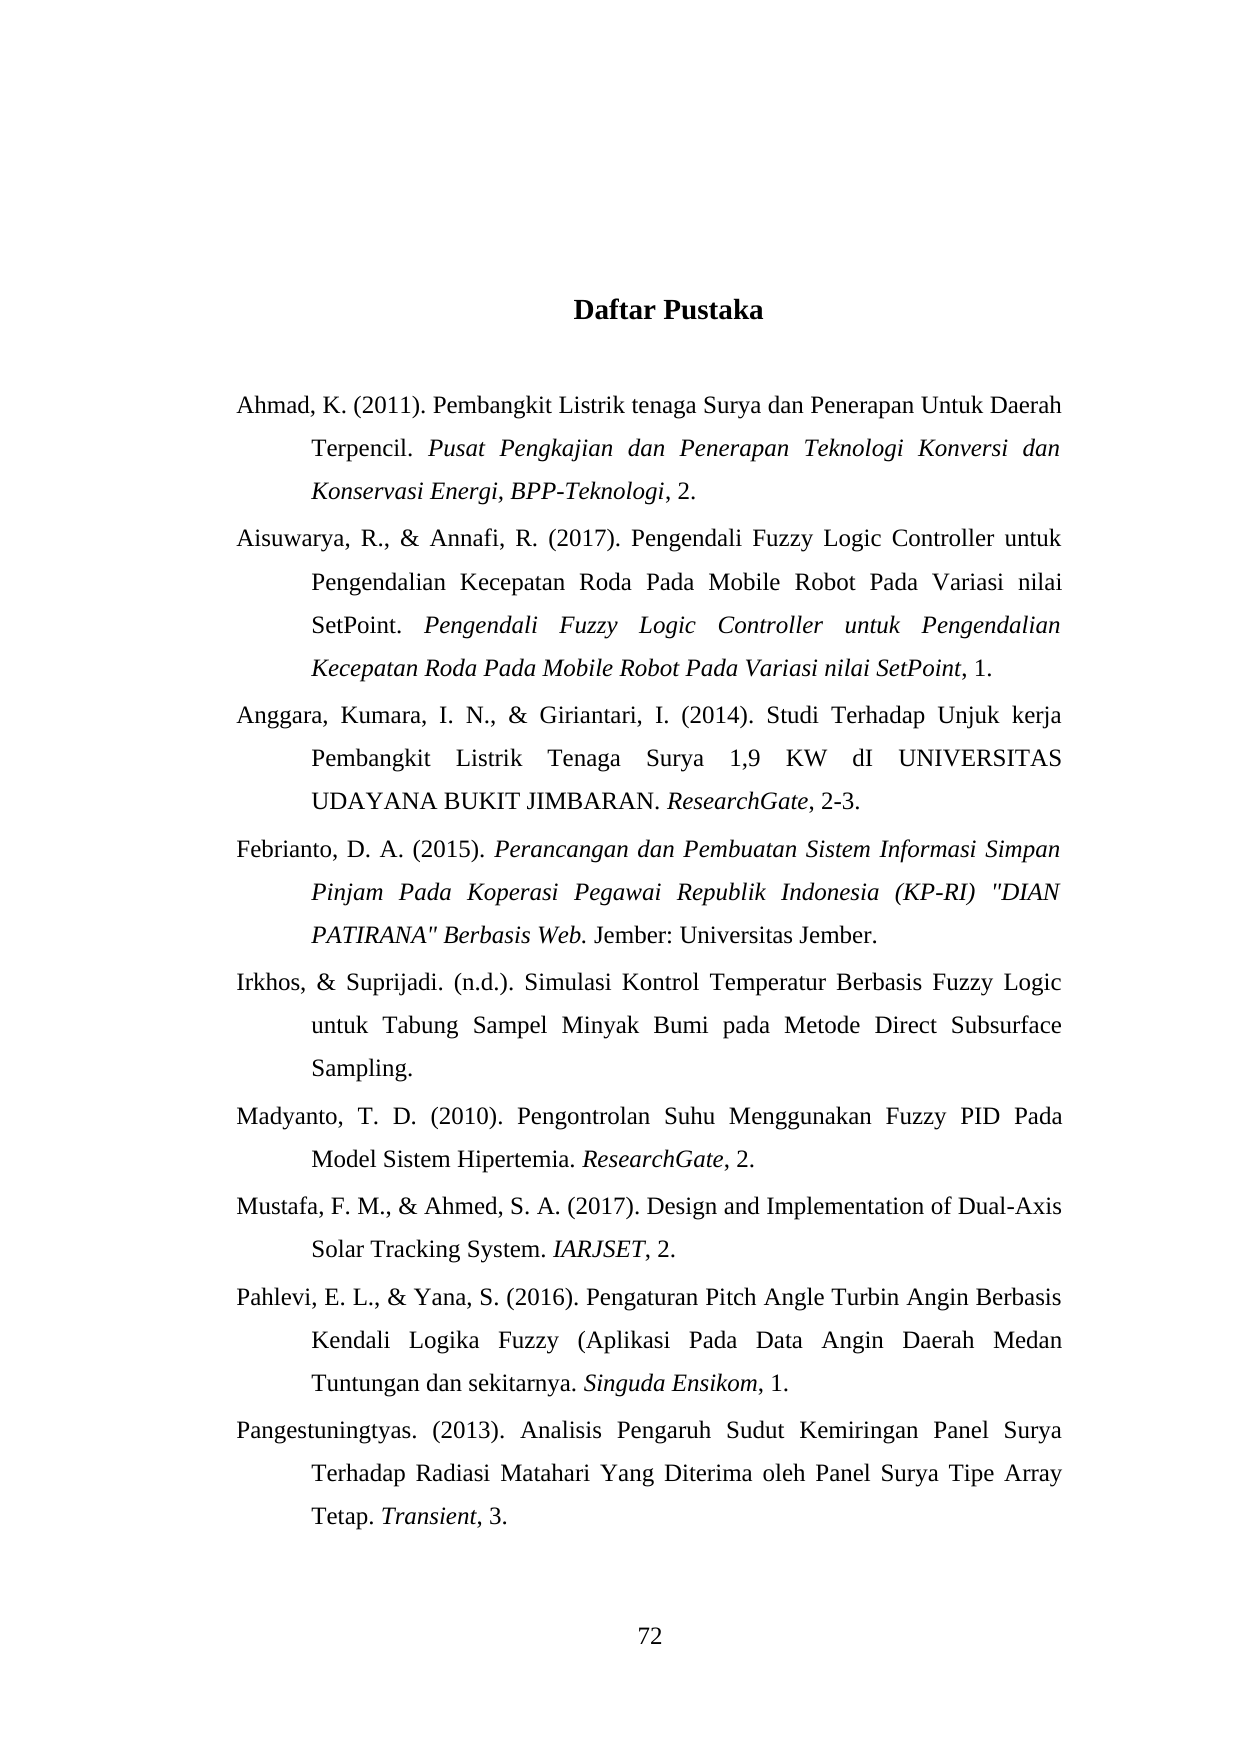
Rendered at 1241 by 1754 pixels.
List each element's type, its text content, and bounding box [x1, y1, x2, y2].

subtitle Daftar Pustaka [274, 292, 1063, 326]
